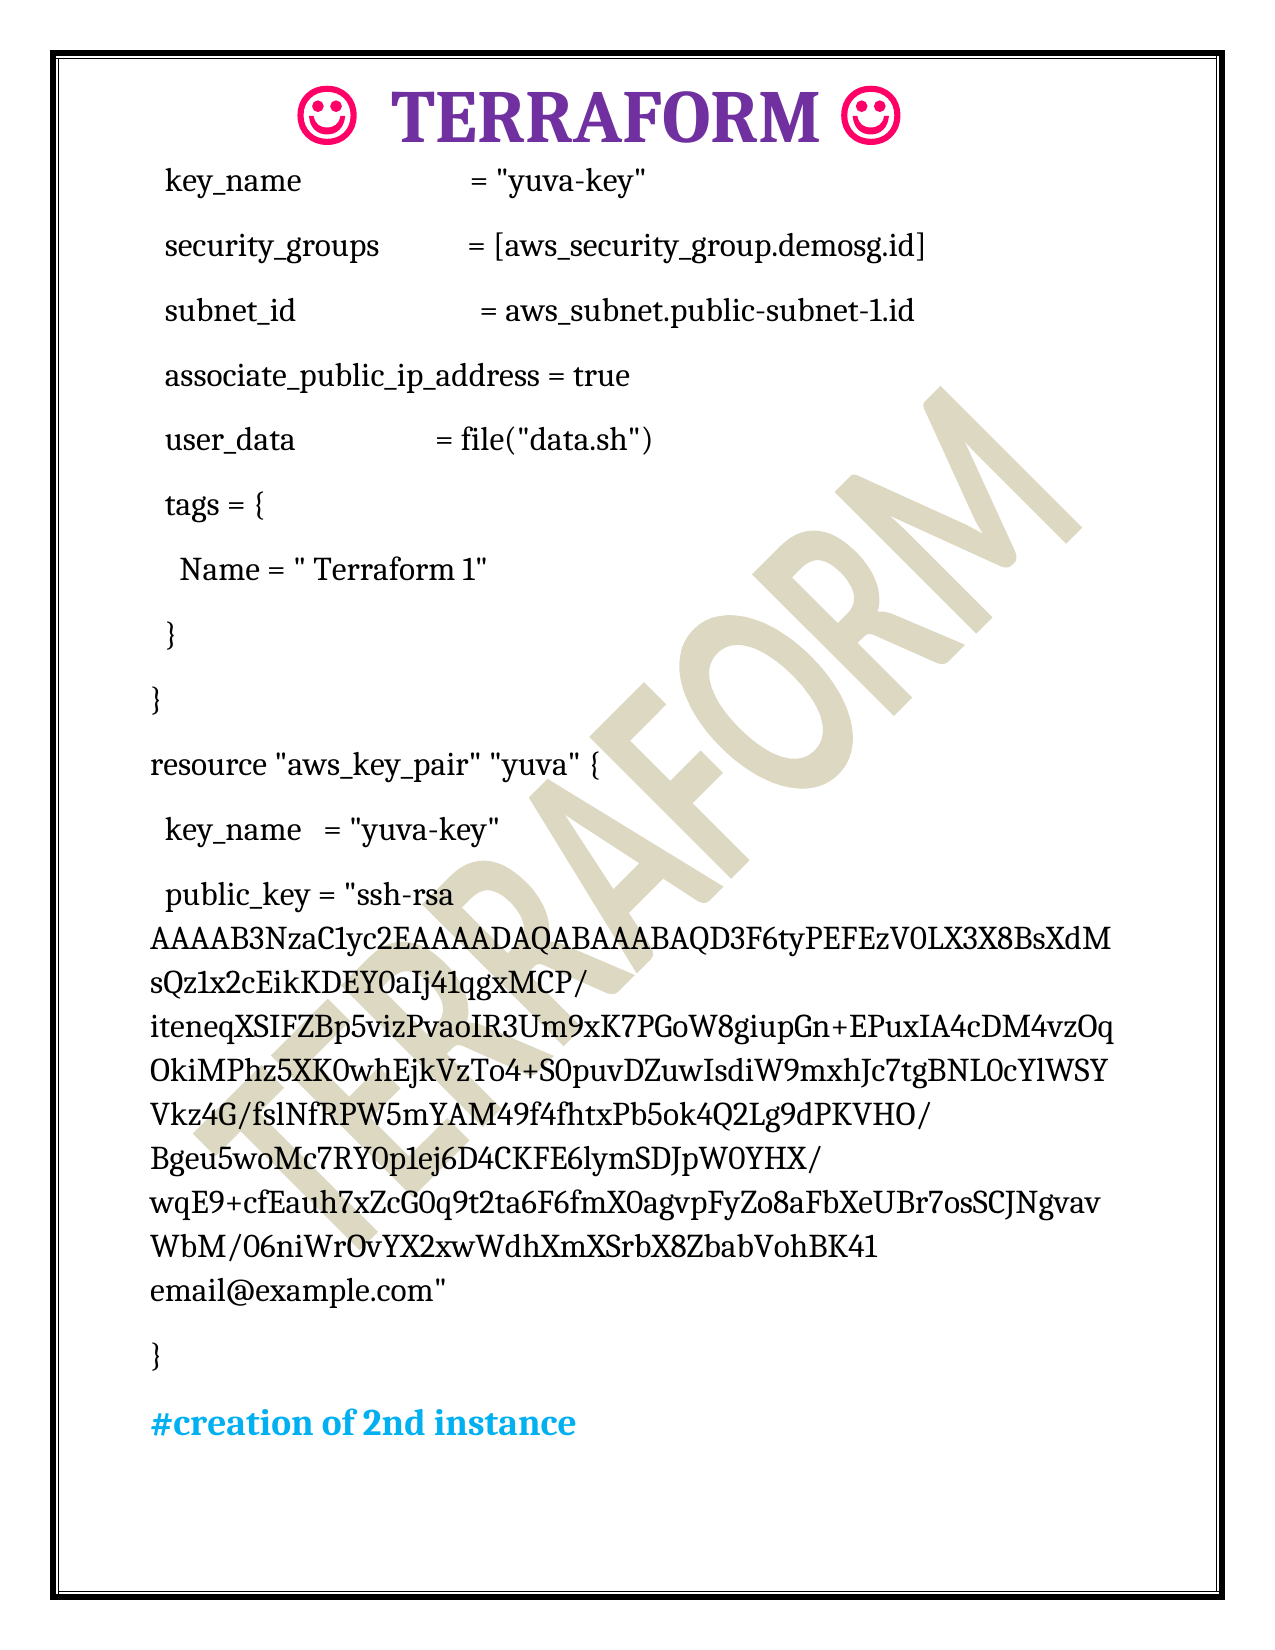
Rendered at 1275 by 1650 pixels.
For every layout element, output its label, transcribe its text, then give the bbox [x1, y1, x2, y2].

text resource "aws_key_pair" "yuva" { [150, 745, 1125, 784]
text key_name = "yuva-key" [150, 810, 1125, 848]
text key_name = "yuva-key" [150, 161, 1125, 199]
text Name = " Terraform 1" [150, 551, 1125, 589]
text } [150, 1337, 1125, 1375]
text security_groups = [aws_security_group.demosg.id] [150, 226, 1125, 264]
text } [150, 616, 1125, 654]
text } [150, 680, 1125, 719]
text public_key = "ssh-rsa AAAAB3NzaC1yc2EAAAADAQABAAABAQD3F6tyPEFEzV0LX3X8BsXdMsQz1x2cEikKDEY0aIj41qgxMCP/iteneqXSIFZBp5vizPvaoIR3Um9xK7PGoW8giupGn+EPuxIA4cDM4vzOqOkiMPhz5XK0whEjkVzTo4+S0puvDZuwIsdiW9mxhJc7tgBNL0cYlWSYVkz4G/fslNfRPW5mYAM49f4fhtxPb5ok4Q2Lg9dPKVHO/Bgeu5woMc7RY0p1ej6D4CKFE6lymSDJpW0YHX/wqE9+cfEauh7xZcG0q9t2ta6F6fmX0agvpFyZo8aFbXeUBr7osSCJNgvavWbM/06niWrOvYX2xwWdhXmXSrbX8ZbabVohBK41 email@example.com" [150, 875, 1125, 1310]
text associate_public_ip_address = true [150, 356, 1125, 394]
text #creation of 2nd instance [150, 1401, 1125, 1444]
text user_data = file("data.sh") [150, 421, 1125, 459]
text tags = { [150, 486, 1125, 524]
text subnet_id = aws_subnet.public-subnet-1.id [150, 291, 1125, 329]
